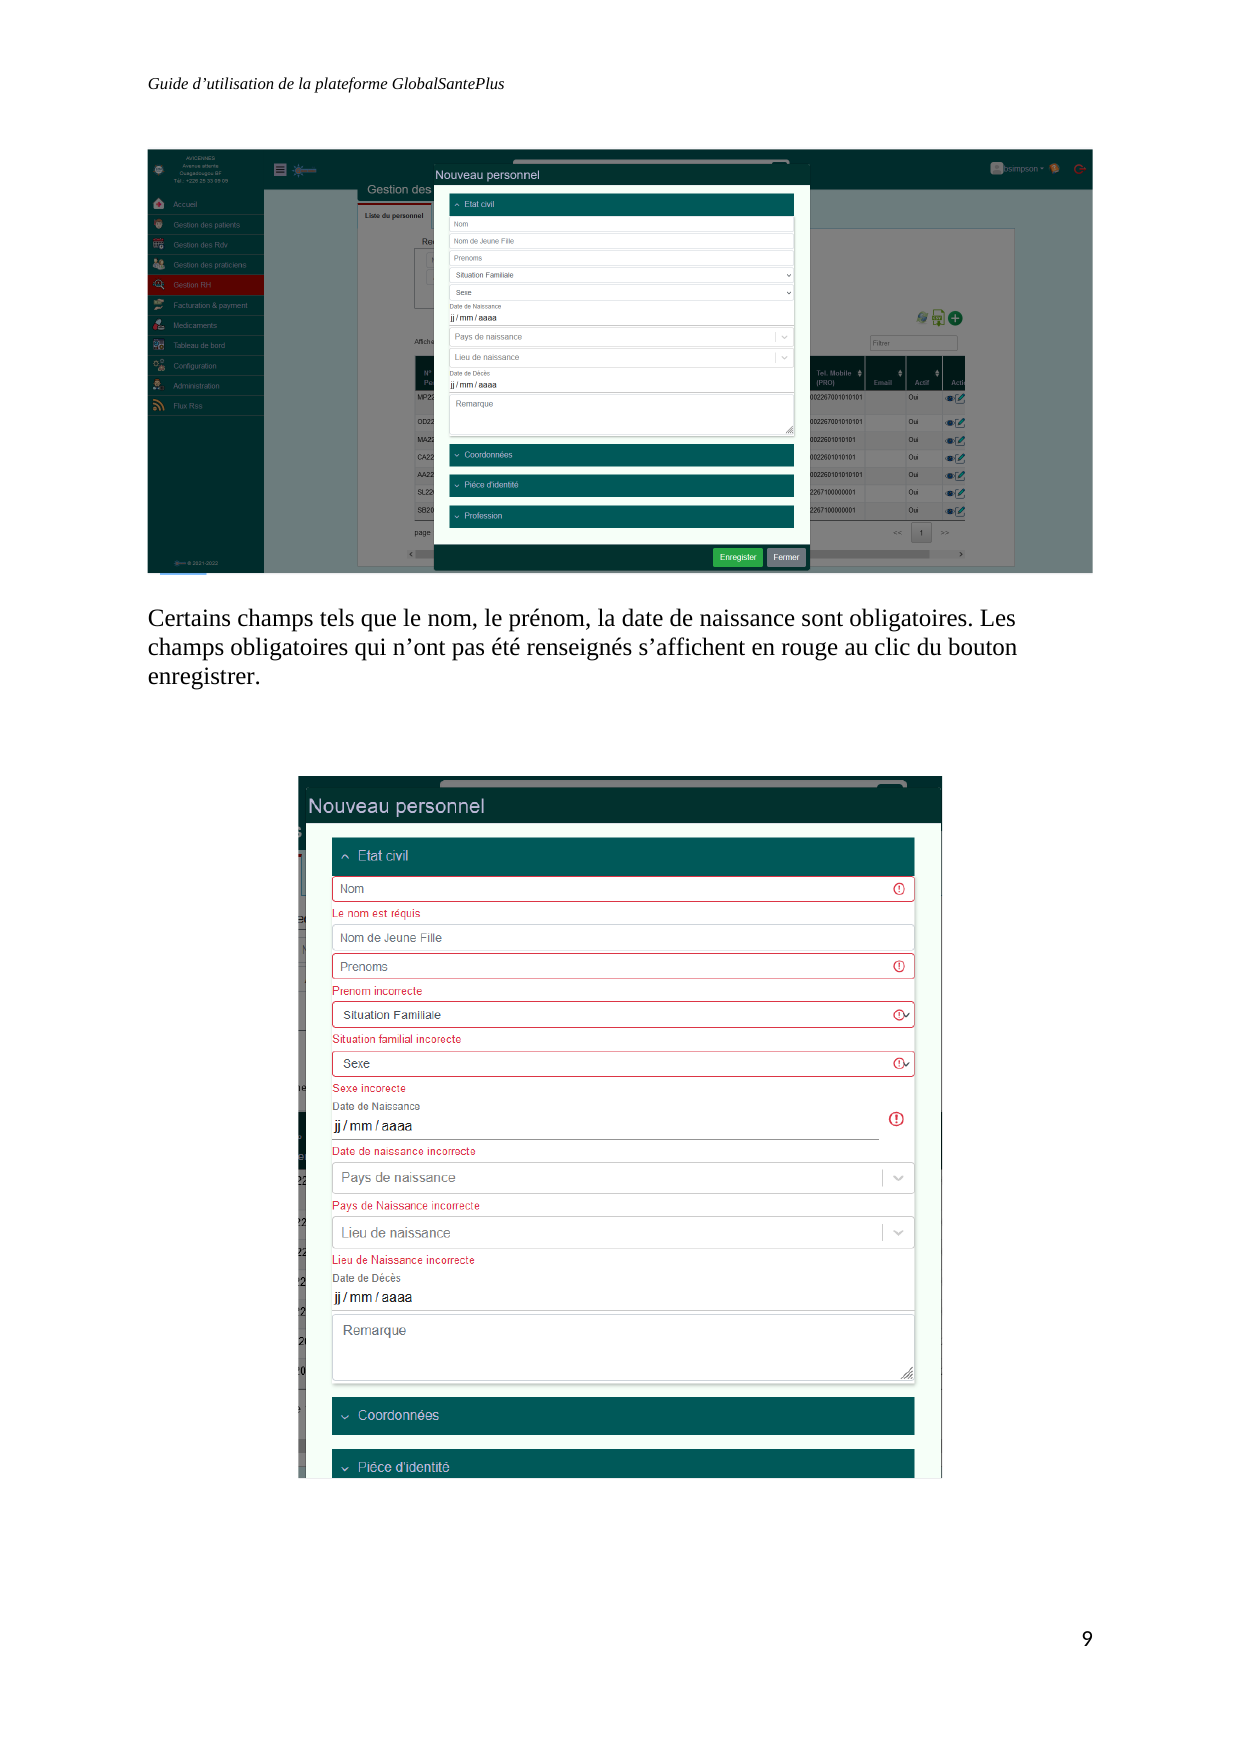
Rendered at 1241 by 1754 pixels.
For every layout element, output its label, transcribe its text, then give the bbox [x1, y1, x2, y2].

text Certains champs tels que le nom, le prénom, la date de naissance sont obligatoires. Les champs obligatoires qui n’ont pas été renseignés s’affichent en rouge au clic du bouton enregistrer. [148, 603, 1093, 690]
picture [147, 147, 1093, 575]
picture [298, 776, 943, 1479]
